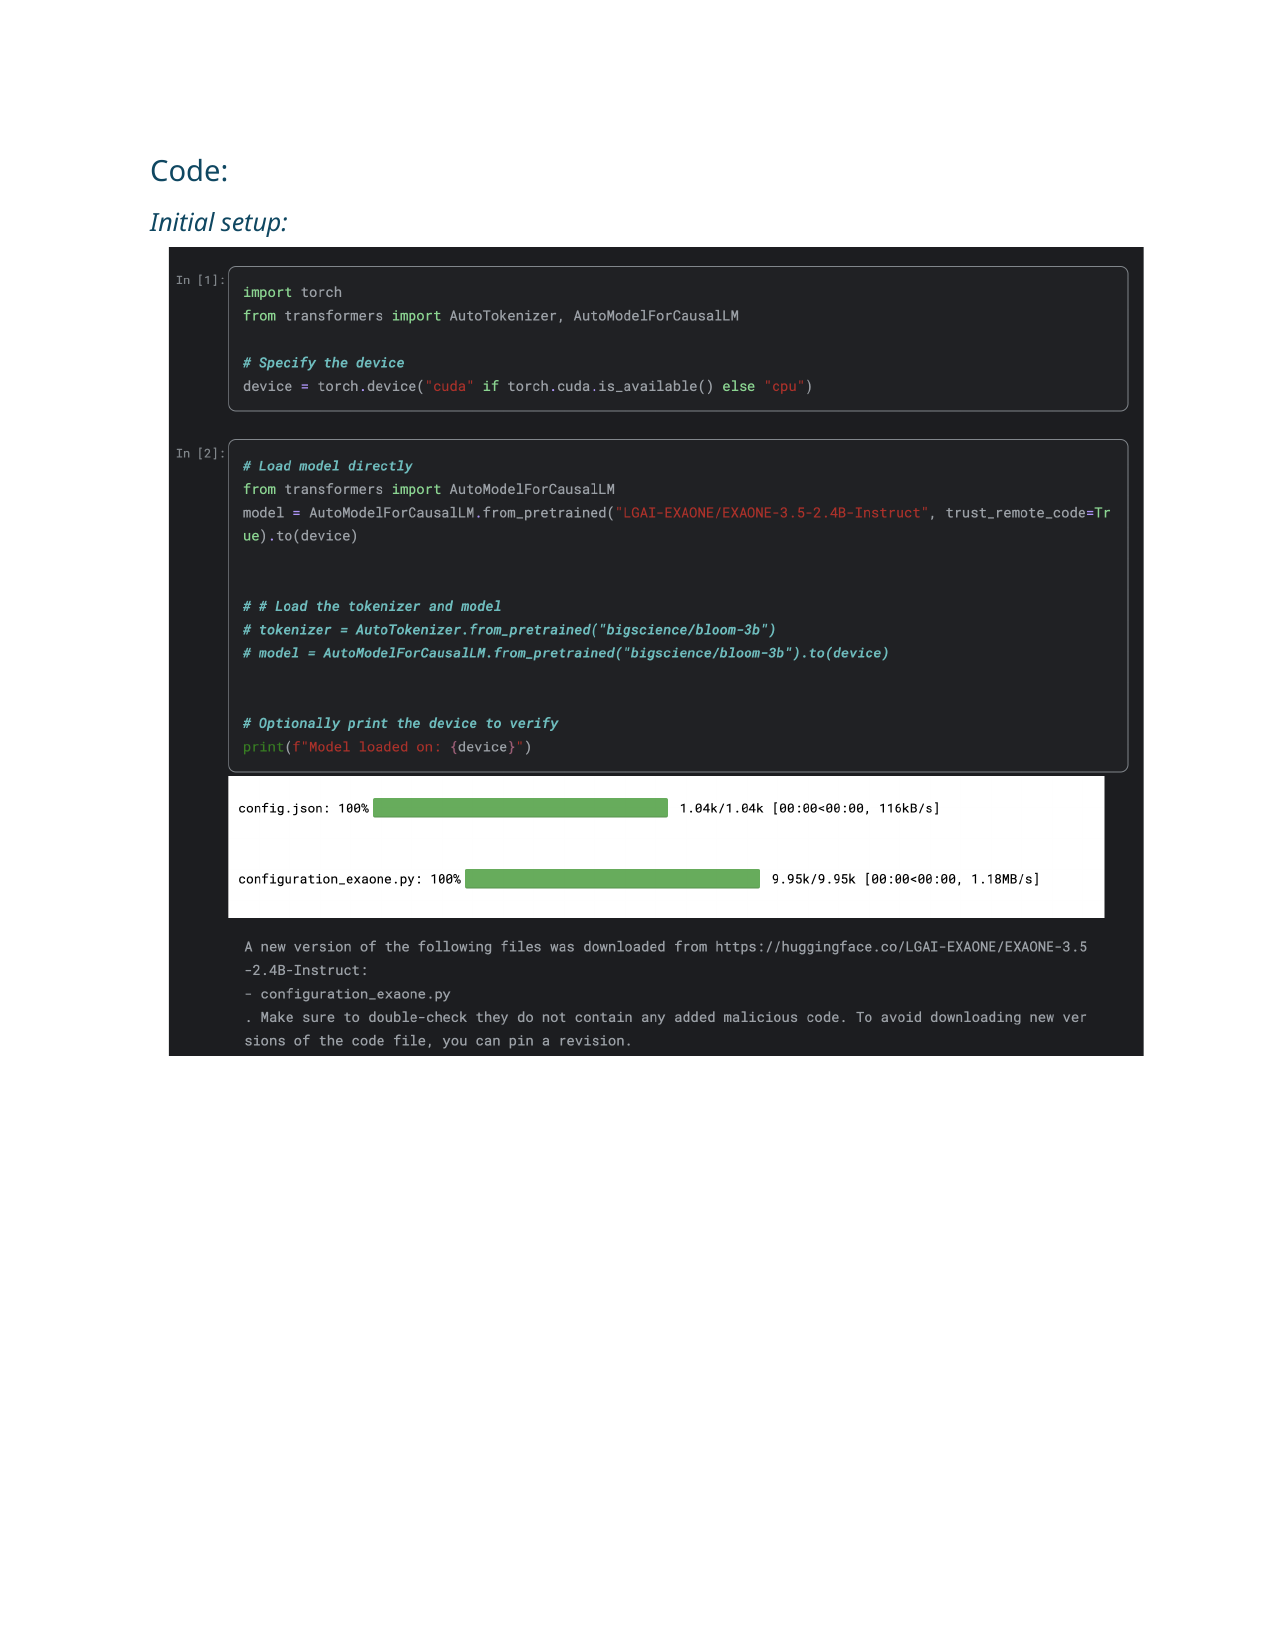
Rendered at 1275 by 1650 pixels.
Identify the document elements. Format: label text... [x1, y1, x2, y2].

subtitle Code: [150, 150, 1125, 190]
subtitle Initial setup: [150, 204, 1125, 238]
